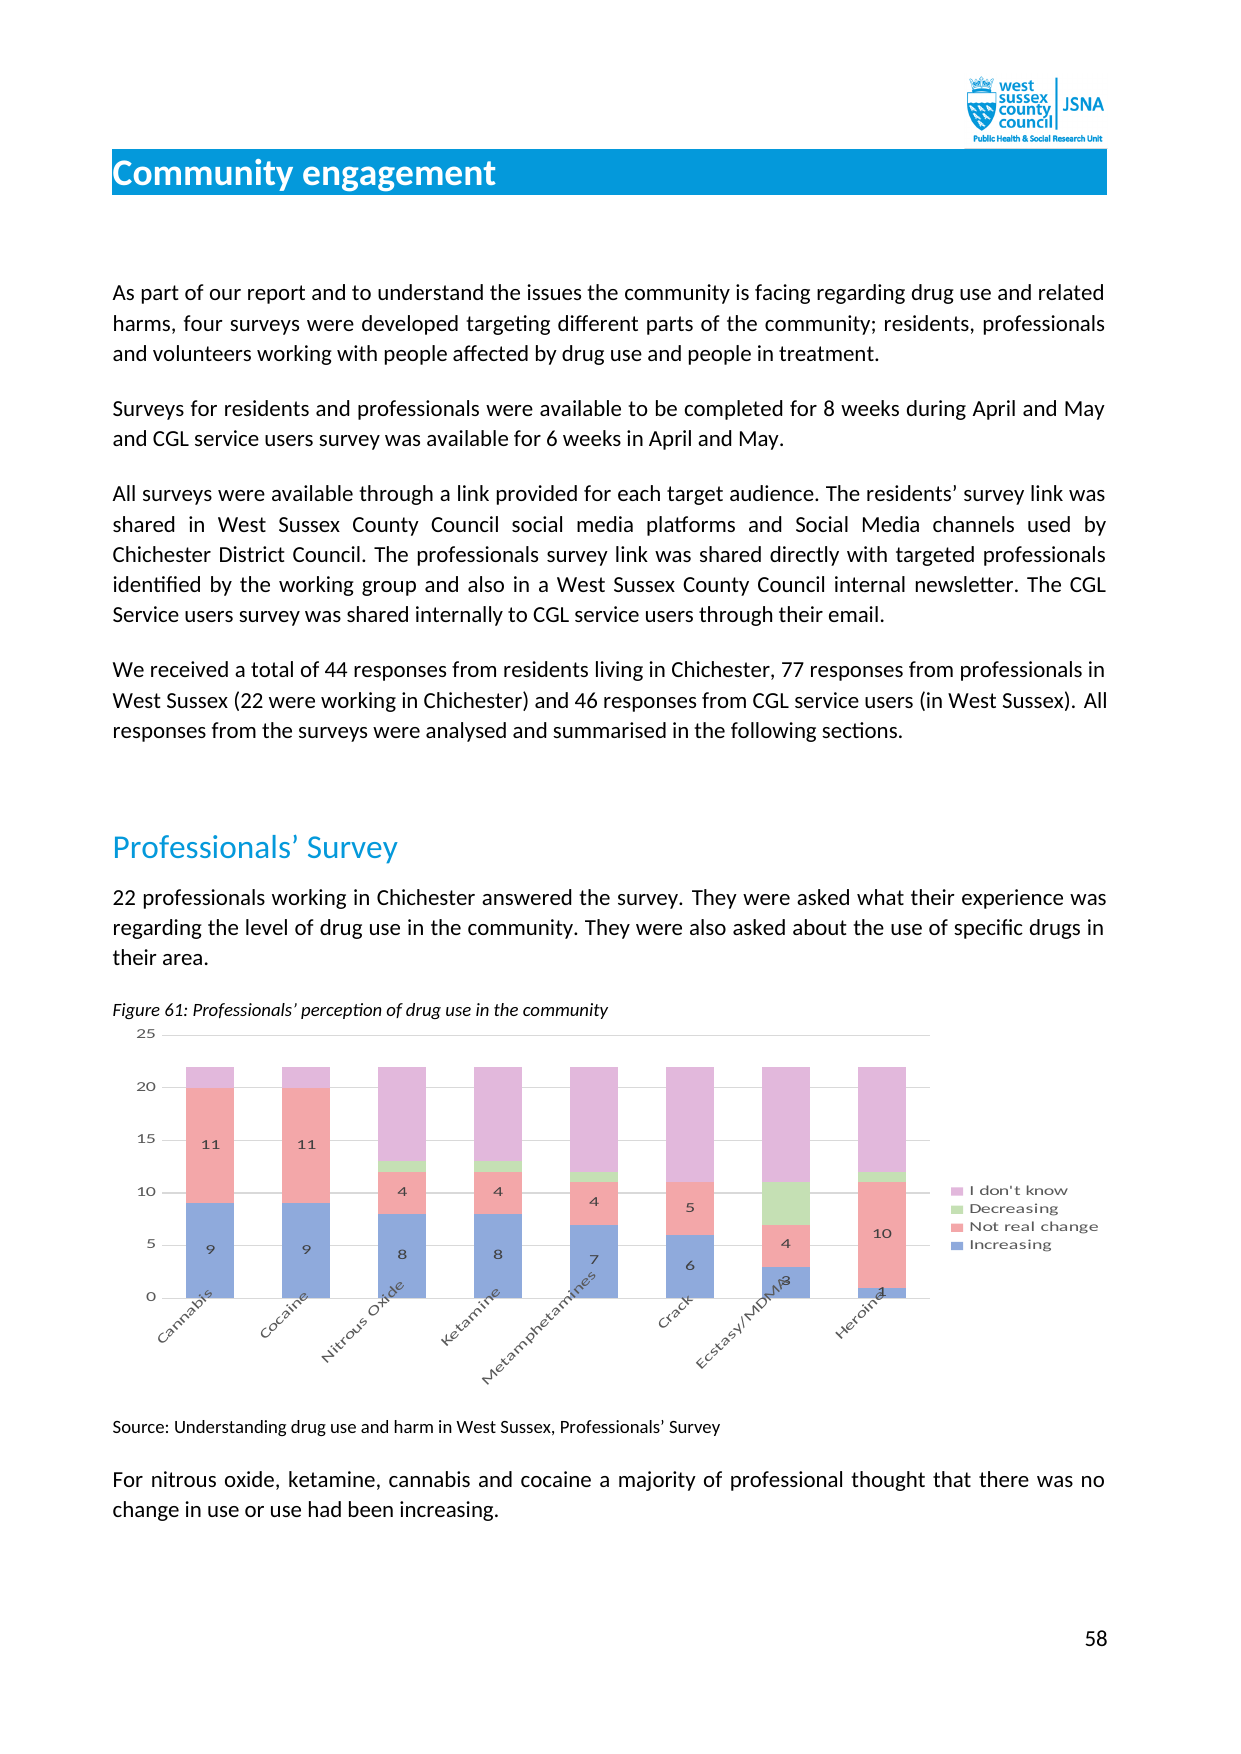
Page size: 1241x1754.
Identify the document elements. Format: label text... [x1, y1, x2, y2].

text We received a total of 44 responses from residents living in Chichester, 77 responses from professionals in West Sussex (22 were working in Chichester) and 46 responses from CGL service users (in West Sussex). All responses from the surveys were analysed and summarised in the following sections. [112, 656, 1107, 744]
text All surveys were available through a link provided for each target audience. The residents’ survey link was shared in West Sussex County Council social media platforms and Social Media channels used by Chichester District Council. The professionals survey link was shared directly with targeted professionals identified by the working group and also in a West Sussex County Council internal newsletter. The CGL Service users survey was shared internally to CGL service users through their email. [112, 479, 1107, 628]
text 22 professionals working in Chichester answered the survey. They were asked what their experience was regarding the level of drug use in the community. They were also asked about the use of specific drugs in their area. [112, 883, 1107, 971]
subtitle Community engagement [112, 149, 1107, 195]
subtitle Professionals’ Survey [112, 826, 1107, 867]
text Figure 61: Professionals’ perception of drug use in the communitySource: Understanding drug use and harm in West Sussex, Professionals’ Survey [112, 998, 1107, 1023]
text Surveys for residents and professionals were available to be completed for 8 weeks during April and May and CGL service users survey was available for 6 weeks in April and May. [112, 394, 1107, 452]
text Figure 61: Professionals’ perception of drug use in the communitySource: Understanding drug use and harm in West Sussex, Professionals’ Survey [112, 1414, 1107, 1438]
text For nitrous oxide, ketamine, cannabis and cocaine a majority of professional thought that there was no change in use or use had been increasing. [112, 1465, 1107, 1523]
picture [961, 73, 1108, 148]
text As part of our report and to understand the issues the community is facing regarding drug use and related harms, four surveys were developed targeting different parts of the community; residents, professionals and volunteers working with people affected by drug use and people in treatment. [112, 278, 1107, 367]
